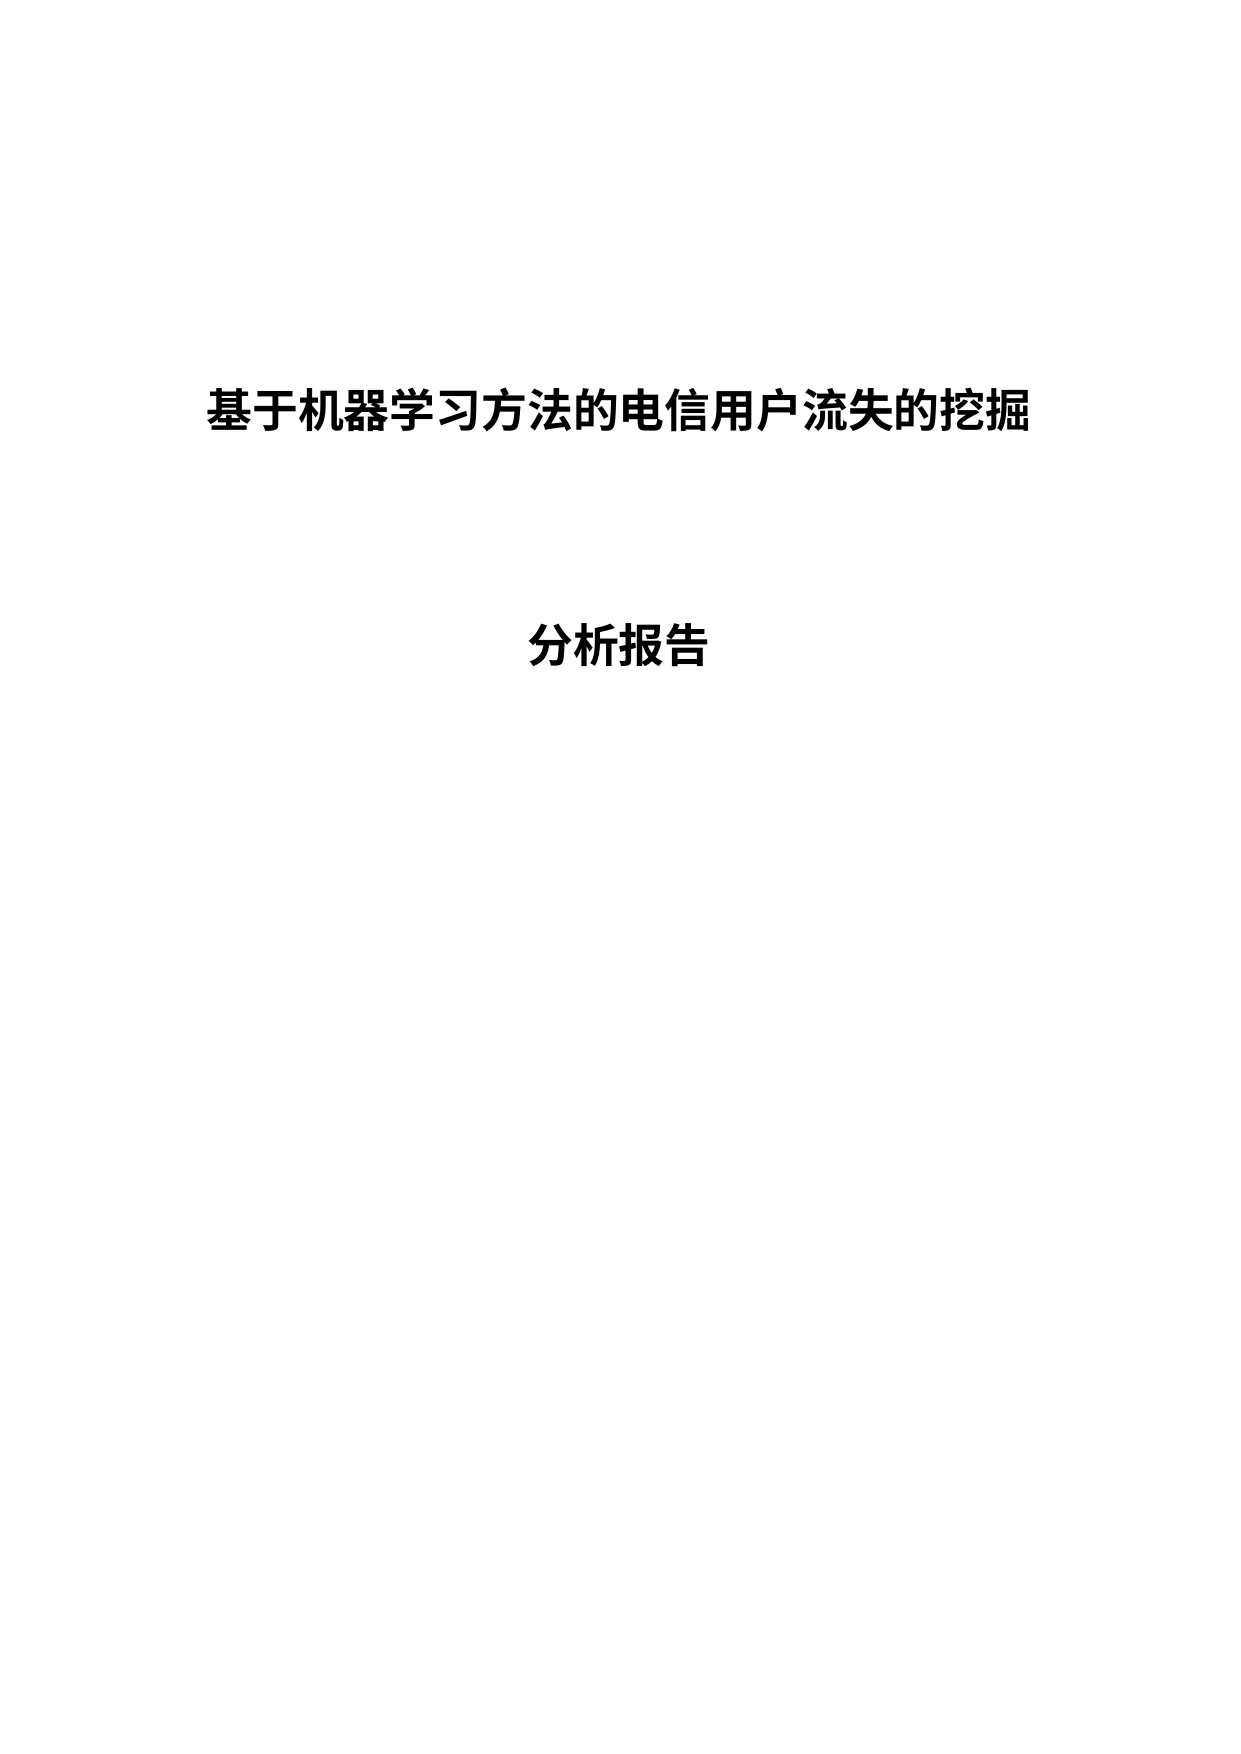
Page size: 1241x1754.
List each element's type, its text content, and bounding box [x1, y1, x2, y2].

subtitle 基于机器学习方法的电信用户流失的挖掘分析报告 [187, 359, 1050, 691]
